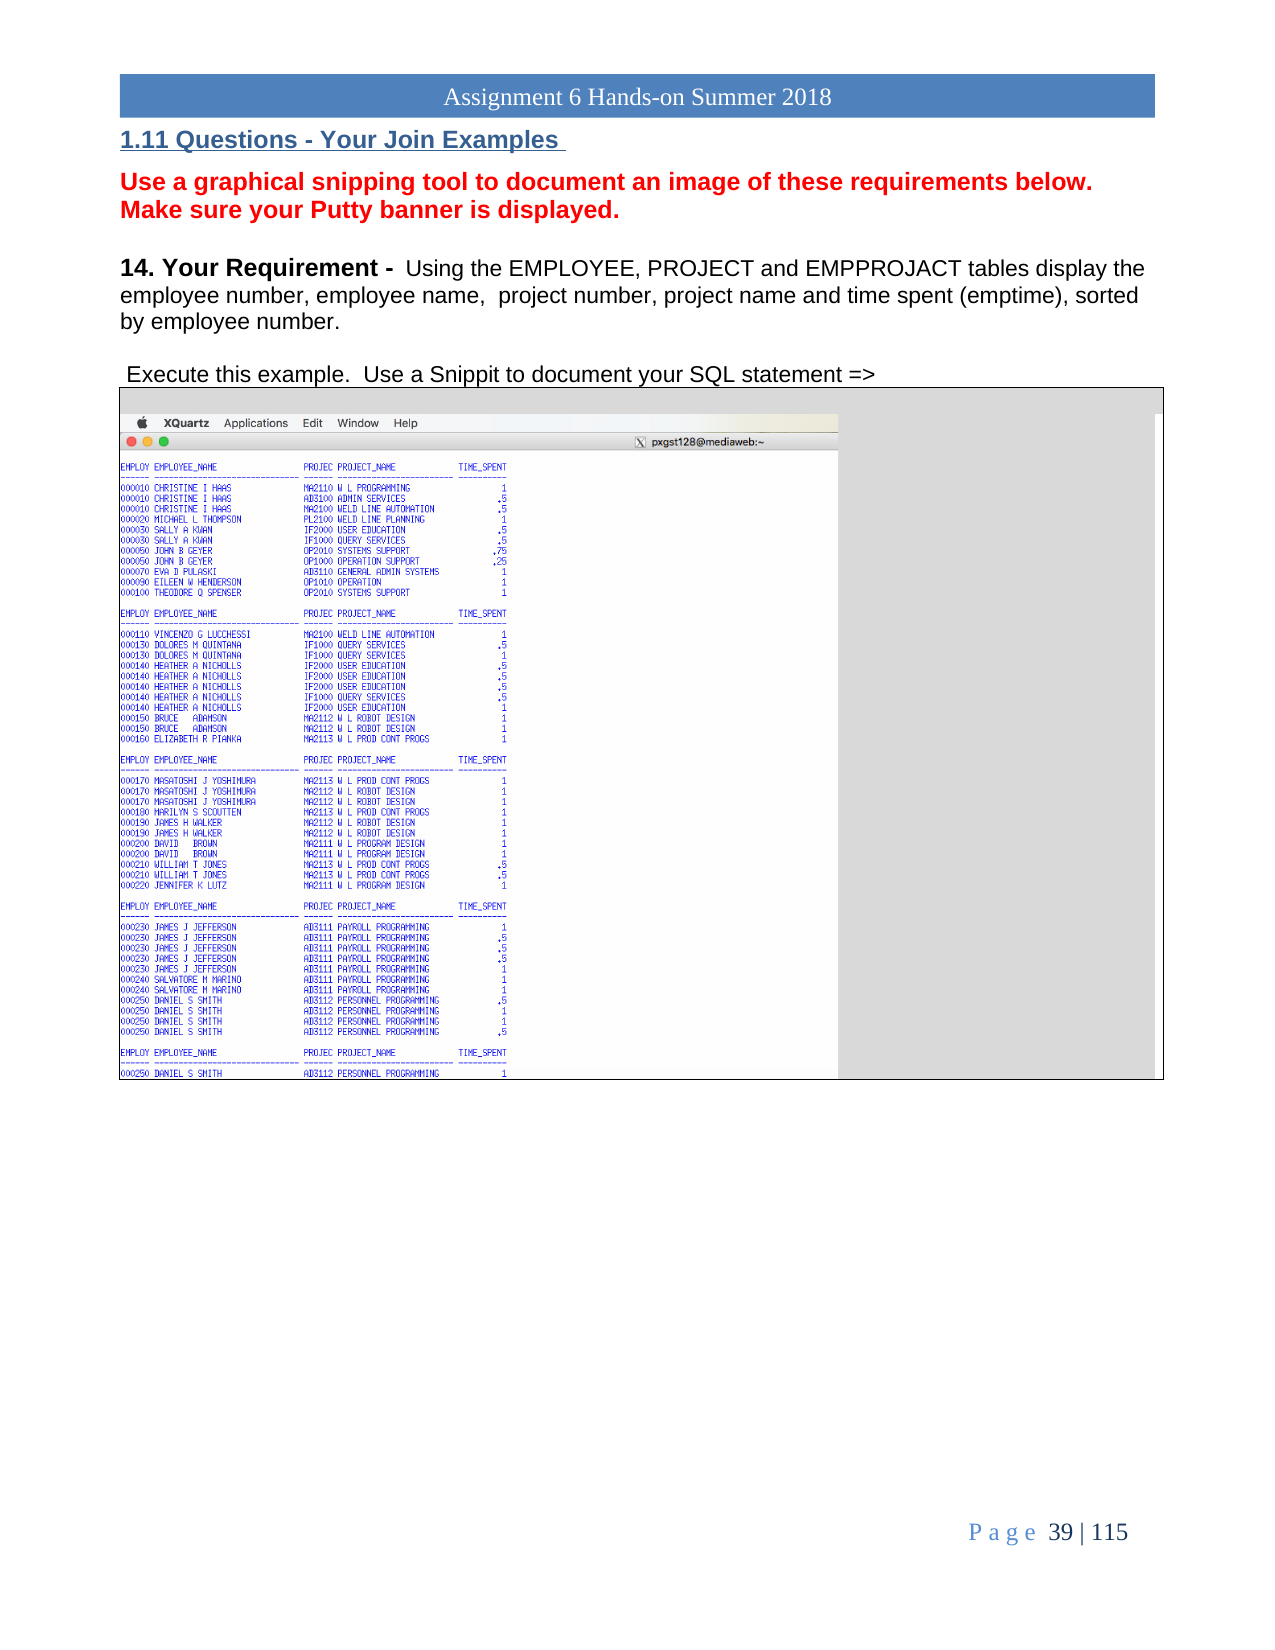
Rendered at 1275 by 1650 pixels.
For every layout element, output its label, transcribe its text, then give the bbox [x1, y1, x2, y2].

subtitle 1.11 Questions - Your Join Examples [120, 118, 1155, 154]
text Execute this example. Use a Snippit to document your SQL statement => [120, 361, 1155, 387]
text 14. Your Requirement - Using the EMPLOYEE, PROJECT and EMPPROJACT tables display the employee number, employee name, project number, project name and time spent (emptime), sorted by employee number. [120, 253, 1155, 334]
picture [120, 414, 839, 1079]
text Make sure your Putty banner is displayed. [120, 195, 1155, 224]
text Use a graphical snipping tool to document an image of these requirements below. [120, 167, 1155, 195]
